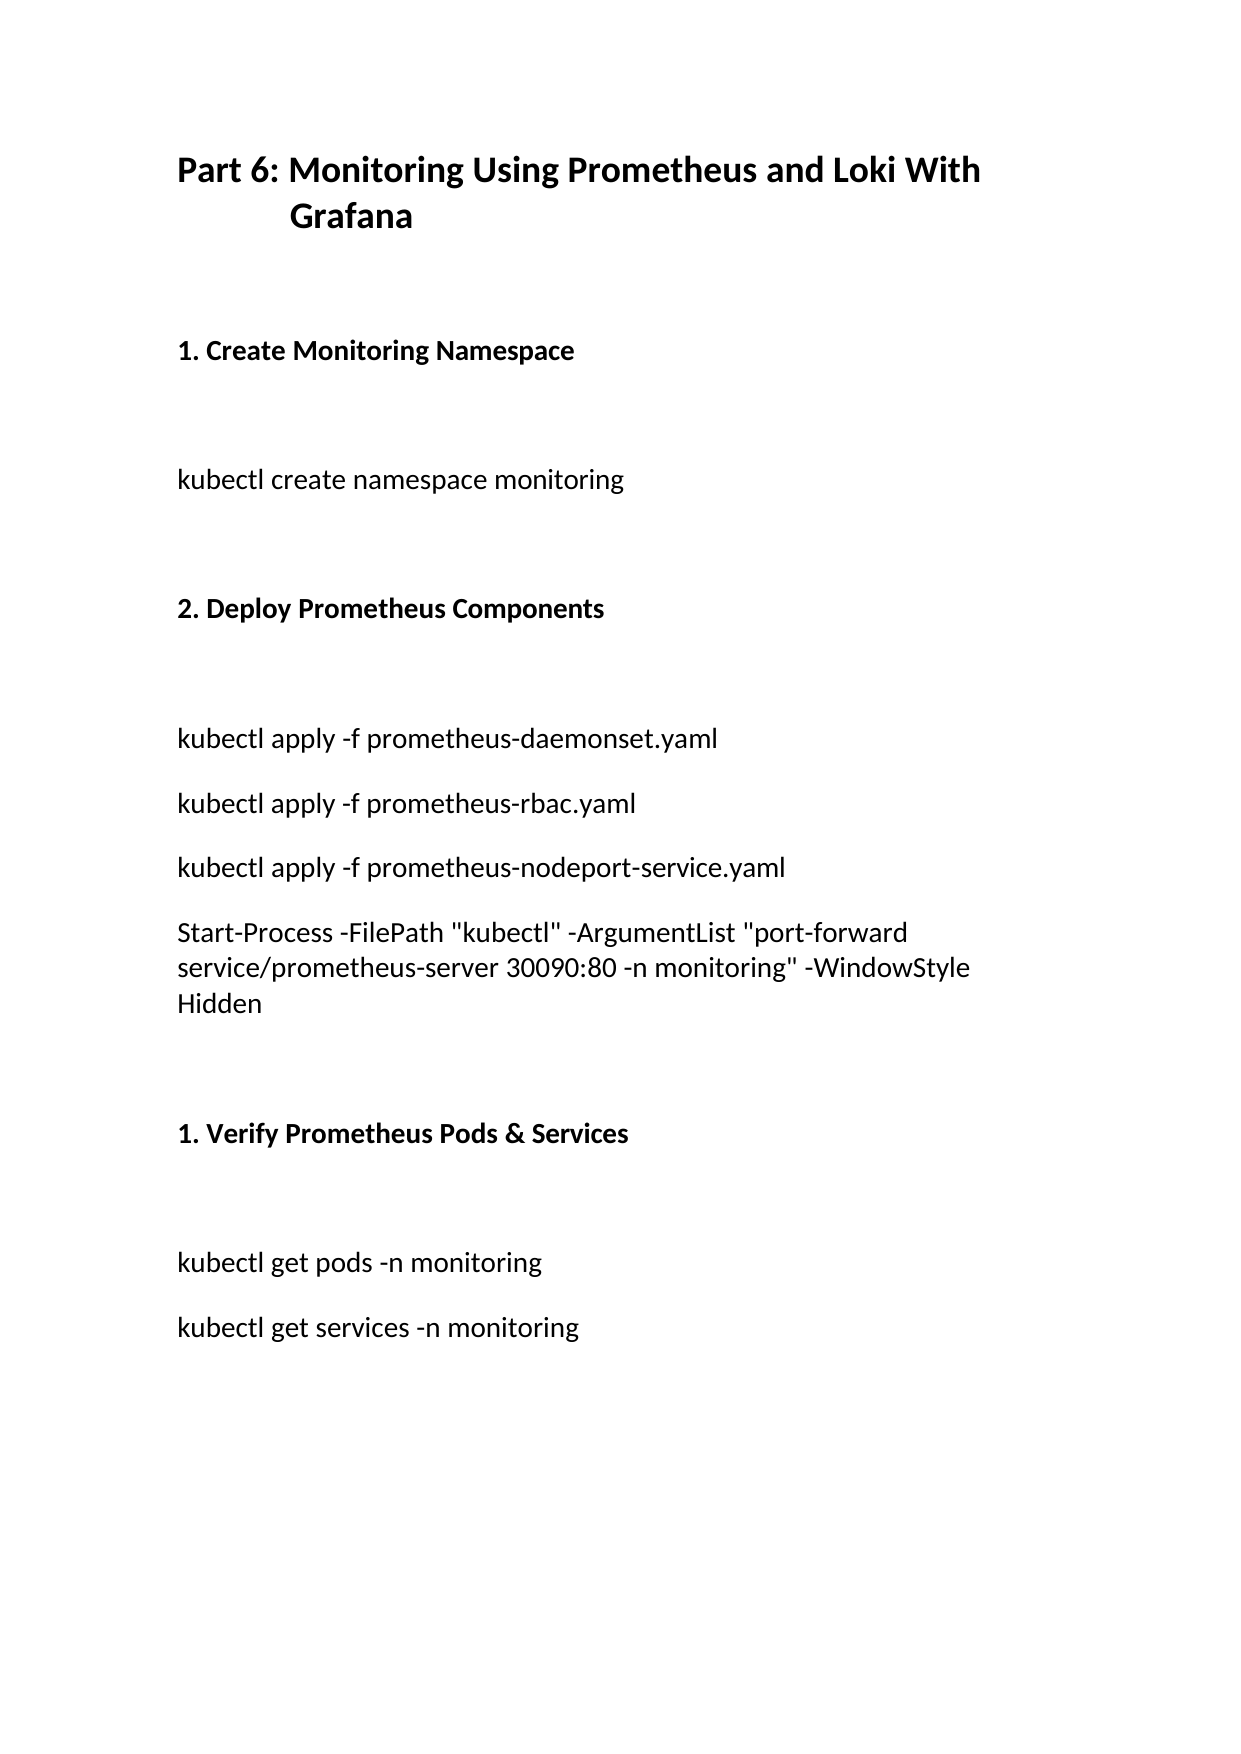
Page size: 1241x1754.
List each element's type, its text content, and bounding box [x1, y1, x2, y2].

text kubectl apply -f prometheus-nodeport-service.yaml [177, 850, 1152, 885]
subtitle Create Monitoring Namespace [177, 332, 1152, 367]
subtitle Verify Prometheus Pods & Services [177, 1115, 1152, 1150]
subtitle Deploy Prometheus Components [177, 591, 1152, 626]
text kubectl create namespace monitoring [177, 461, 1152, 497]
text kubectl get pods -n monitoring kubectl get services -n monitoring [177, 1244, 591, 1344]
subtitle Part 6: Monitoring Using Prometheus and Loki With Grafana [177, 146, 1084, 237]
text kubectl apply -f prometheus-daemonset.yaml kubectl apply -f prometheus-rbac.yaml [177, 720, 724, 821]
text Start-Process -FilePath "kubectl" -ArgumentList "port-forward service/prometheus-server 30090:80 -n monitoring" -WindowStyle Hidden [177, 914, 1062, 1021]
